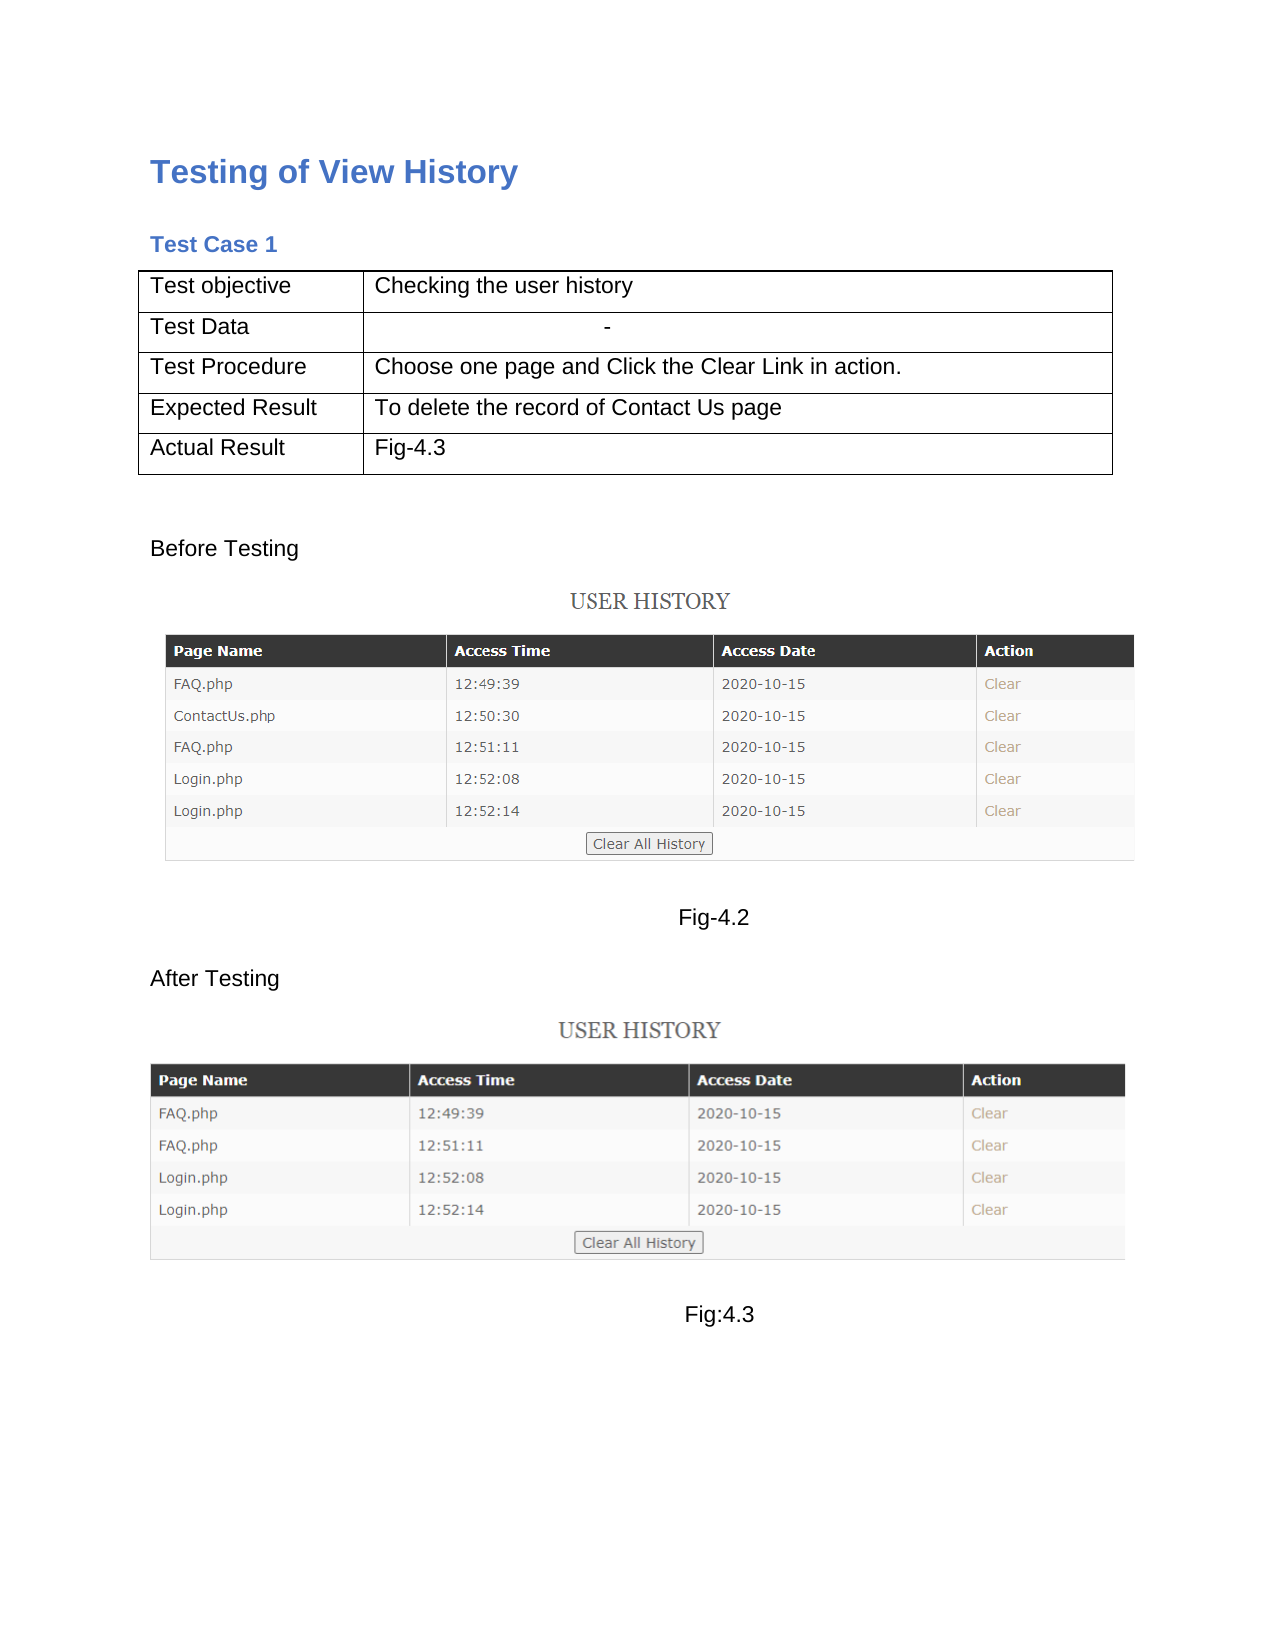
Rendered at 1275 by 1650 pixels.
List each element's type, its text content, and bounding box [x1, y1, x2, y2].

table_cell - [364, 313, 1112, 352]
picture [150, 1003, 1125, 1266]
picture [159, 574, 1135, 870]
table_header Test objective [139, 272, 363, 312]
subtitle Test Case 1 [150, 231, 1144, 257]
table_cell To delete the record of Contact Us page [364, 394, 1112, 433]
table_cell Test Procedure [139, 353, 363, 393]
subtitle Testing of View History [150, 152, 1144, 191]
table_cell Expected Result [139, 394, 363, 433]
table_cell Test Data [139, 313, 363, 352]
text Fig:4.3 [150, 1301, 1144, 1327]
text Fig-4.2 [150, 904, 1144, 931]
table_cell Choose one page and Click the Clear Link in action. [364, 353, 1112, 393]
table_header Checking the user history [364, 272, 1112, 312]
text After Testing [150, 964, 1144, 991]
text Before Testing [150, 535, 1144, 561]
table_cell Fig-4.3 [364, 434, 1112, 474]
table_cell Actual Result [139, 434, 363, 474]
